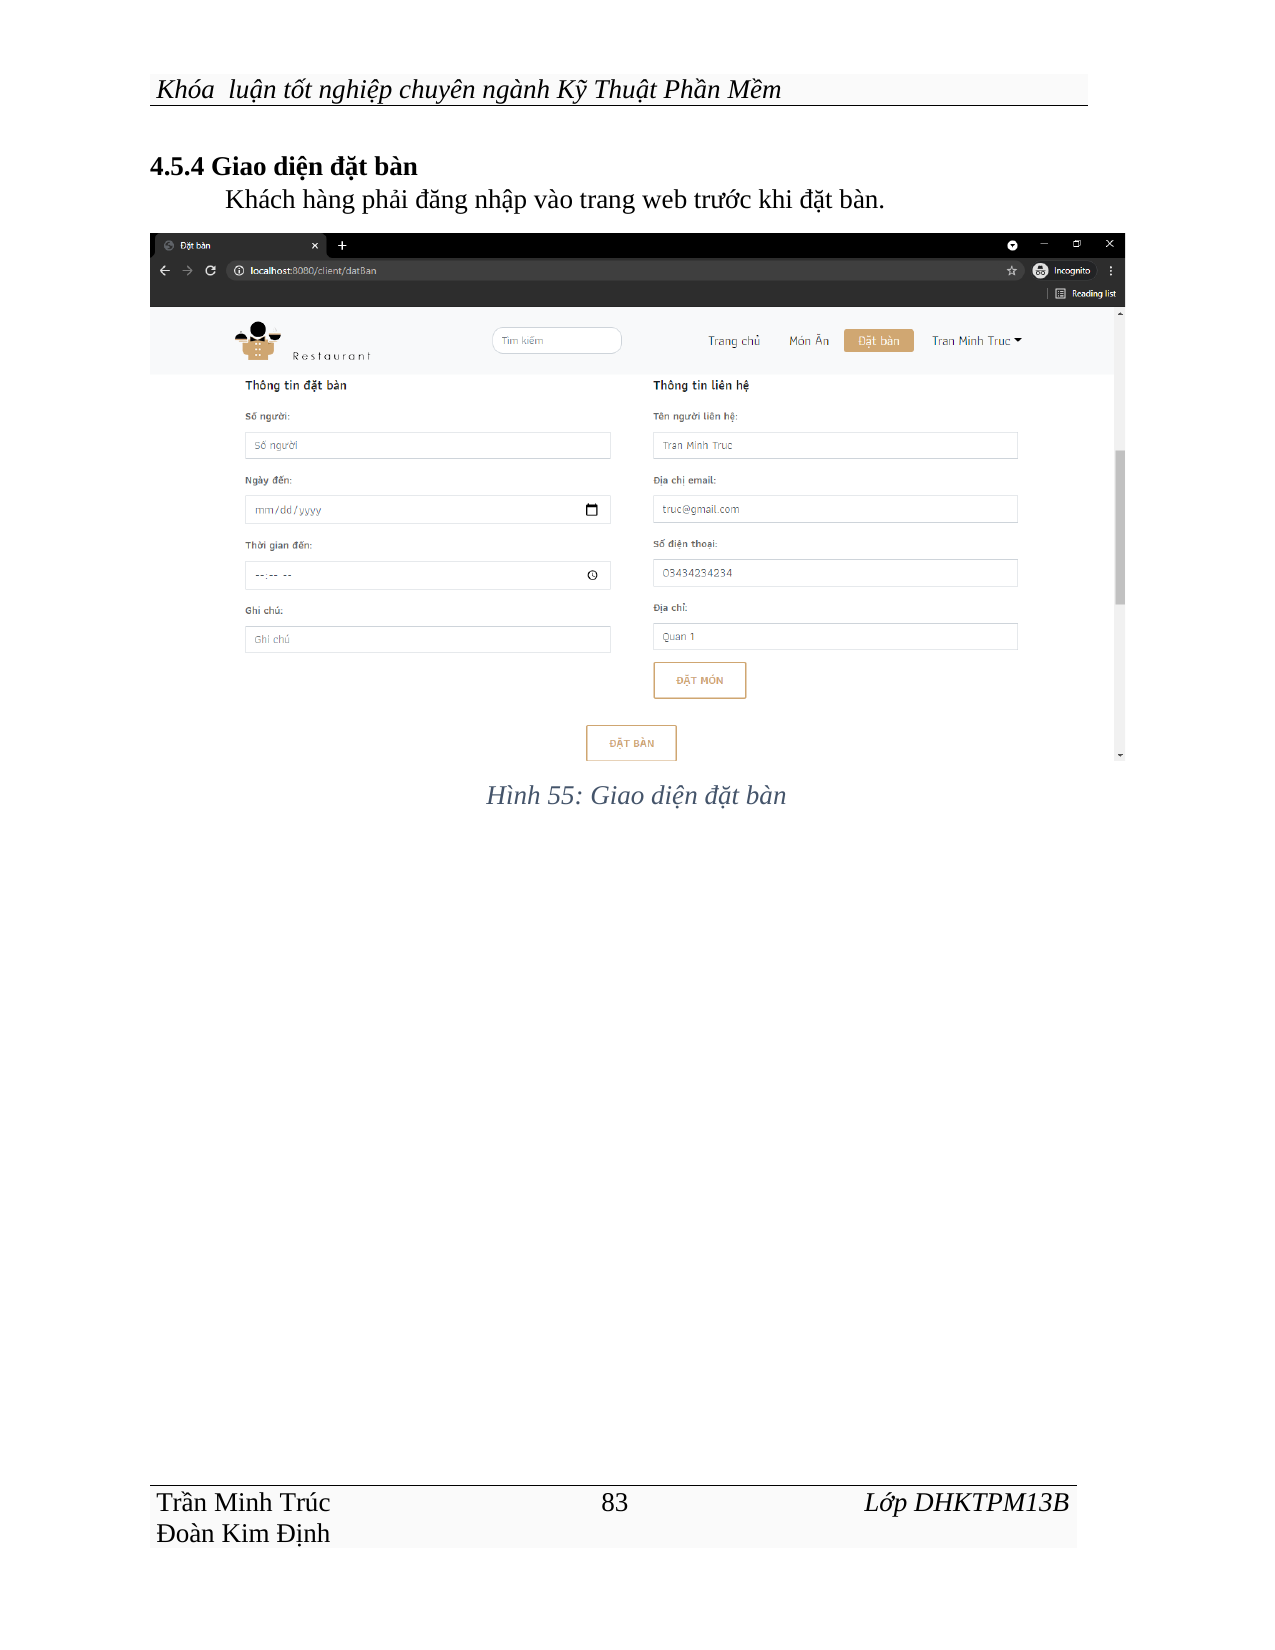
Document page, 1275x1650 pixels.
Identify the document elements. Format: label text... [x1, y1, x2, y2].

text Hình 55: Giao diện đặt bàn [150, 779, 1125, 811]
text Khách hàng phải đăng nhập vào trang web trước khi đặt bàn. [150, 183, 1125, 215]
picture [150, 233, 1125, 761]
subtitle 4.5.4 Giao diện đặt bàn [150, 150, 1125, 181]
